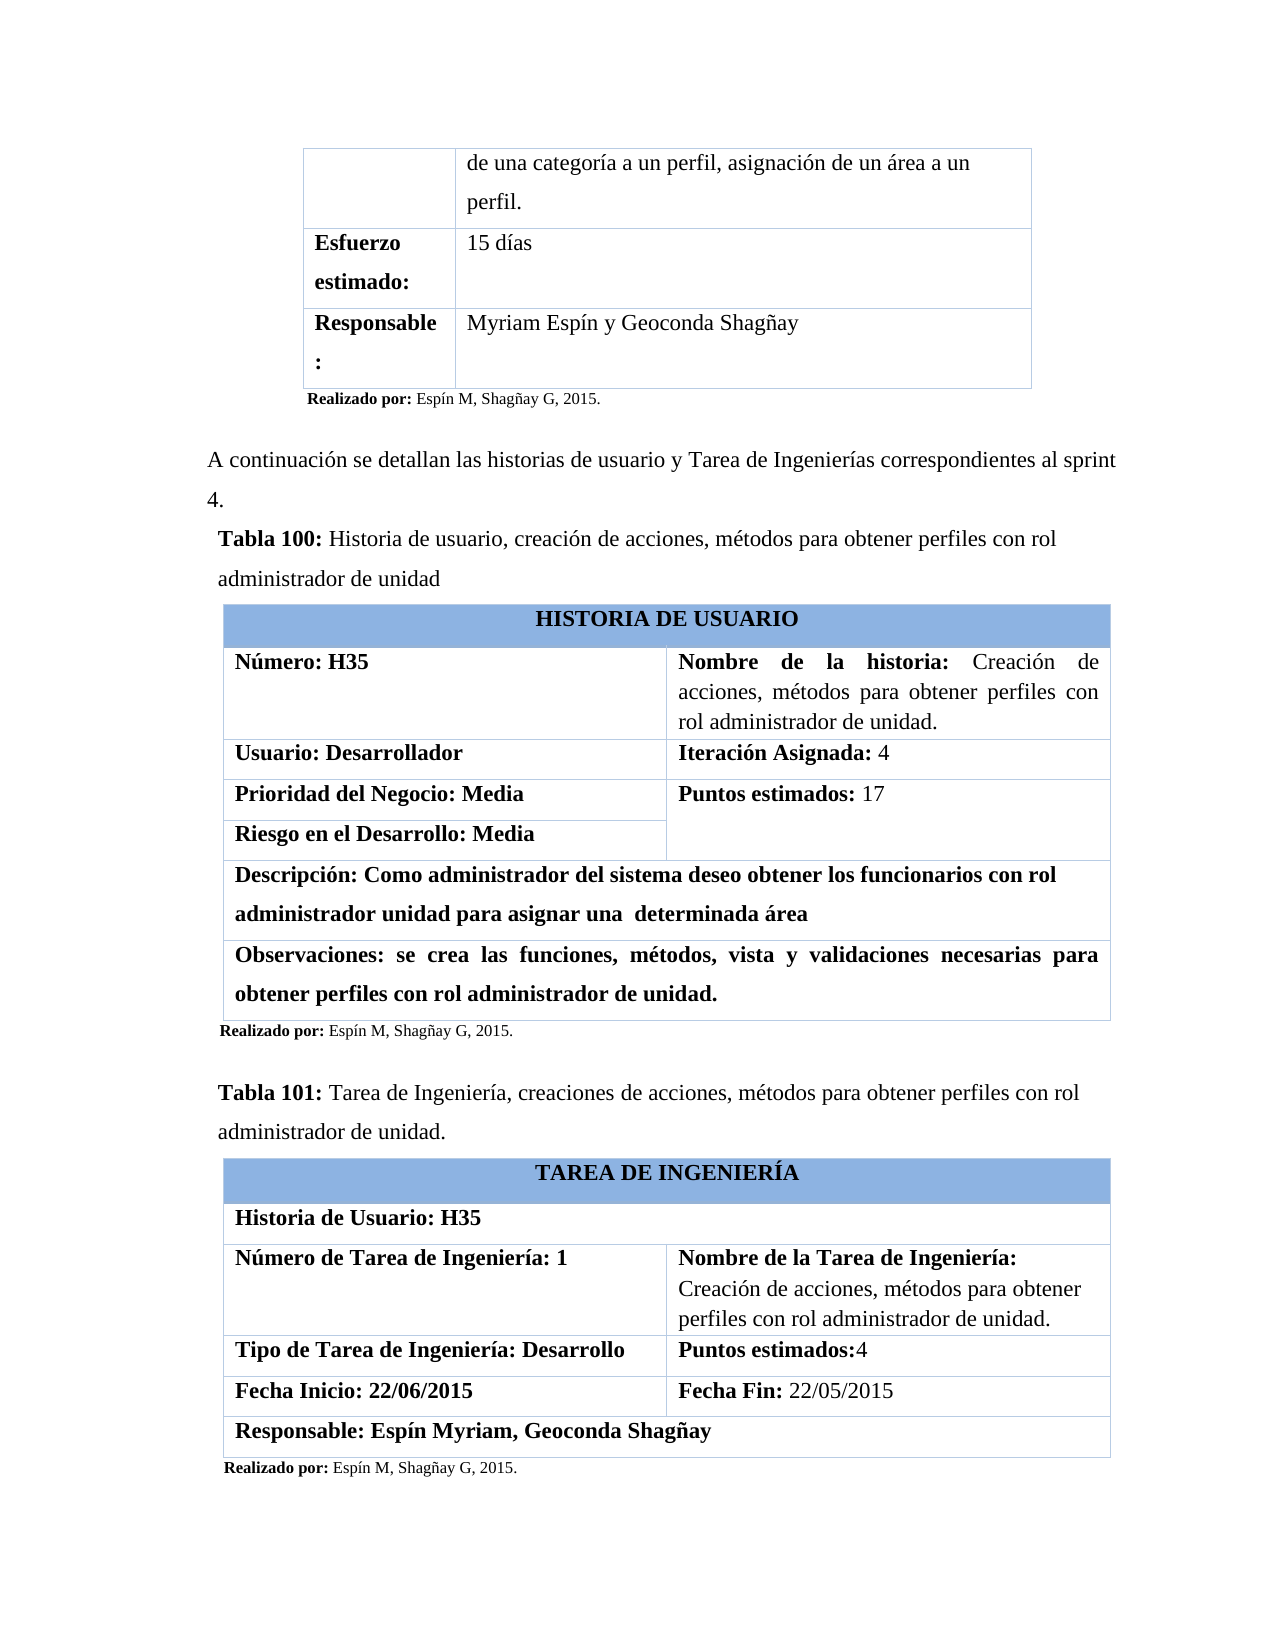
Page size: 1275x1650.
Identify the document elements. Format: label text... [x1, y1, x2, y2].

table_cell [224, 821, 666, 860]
text A continuación se detallan las historias de usuario y Tarea de Ingenierías correspondientes al sprint 4. [207, 446, 1127, 512]
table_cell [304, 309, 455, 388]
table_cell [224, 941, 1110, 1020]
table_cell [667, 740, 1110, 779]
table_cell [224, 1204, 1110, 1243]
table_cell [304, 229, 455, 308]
text Realizado por: Espín M, Shagñay G, 2015. [207, 389, 1127, 408]
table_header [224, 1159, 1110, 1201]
text Realizado por: Espín M, Shagñay G, 2015. [207, 1458, 1127, 1477]
text Tabla 101: Tarea de Ingeniería, creaciones de acciones, métodos para obtener perfiles con rol administrador de unidad. [218, 1078, 1127, 1144]
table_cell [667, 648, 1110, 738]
text Realizado por: Espín M, Shagñay G, 2015. [207, 1021, 1127, 1040]
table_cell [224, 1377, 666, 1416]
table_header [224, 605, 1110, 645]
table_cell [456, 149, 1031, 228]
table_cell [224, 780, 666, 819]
text Tabla 100: Historia de usuario, creación de acciones, métodos para obtener perfiles con rol administrador de unidad [218, 525, 1127, 591]
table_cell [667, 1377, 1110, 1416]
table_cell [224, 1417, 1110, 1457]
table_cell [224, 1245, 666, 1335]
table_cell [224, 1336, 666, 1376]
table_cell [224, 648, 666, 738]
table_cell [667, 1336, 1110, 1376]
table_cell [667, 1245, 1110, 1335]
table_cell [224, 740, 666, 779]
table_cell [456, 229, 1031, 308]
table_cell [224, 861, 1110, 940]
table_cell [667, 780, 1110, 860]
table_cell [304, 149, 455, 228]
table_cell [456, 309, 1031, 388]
